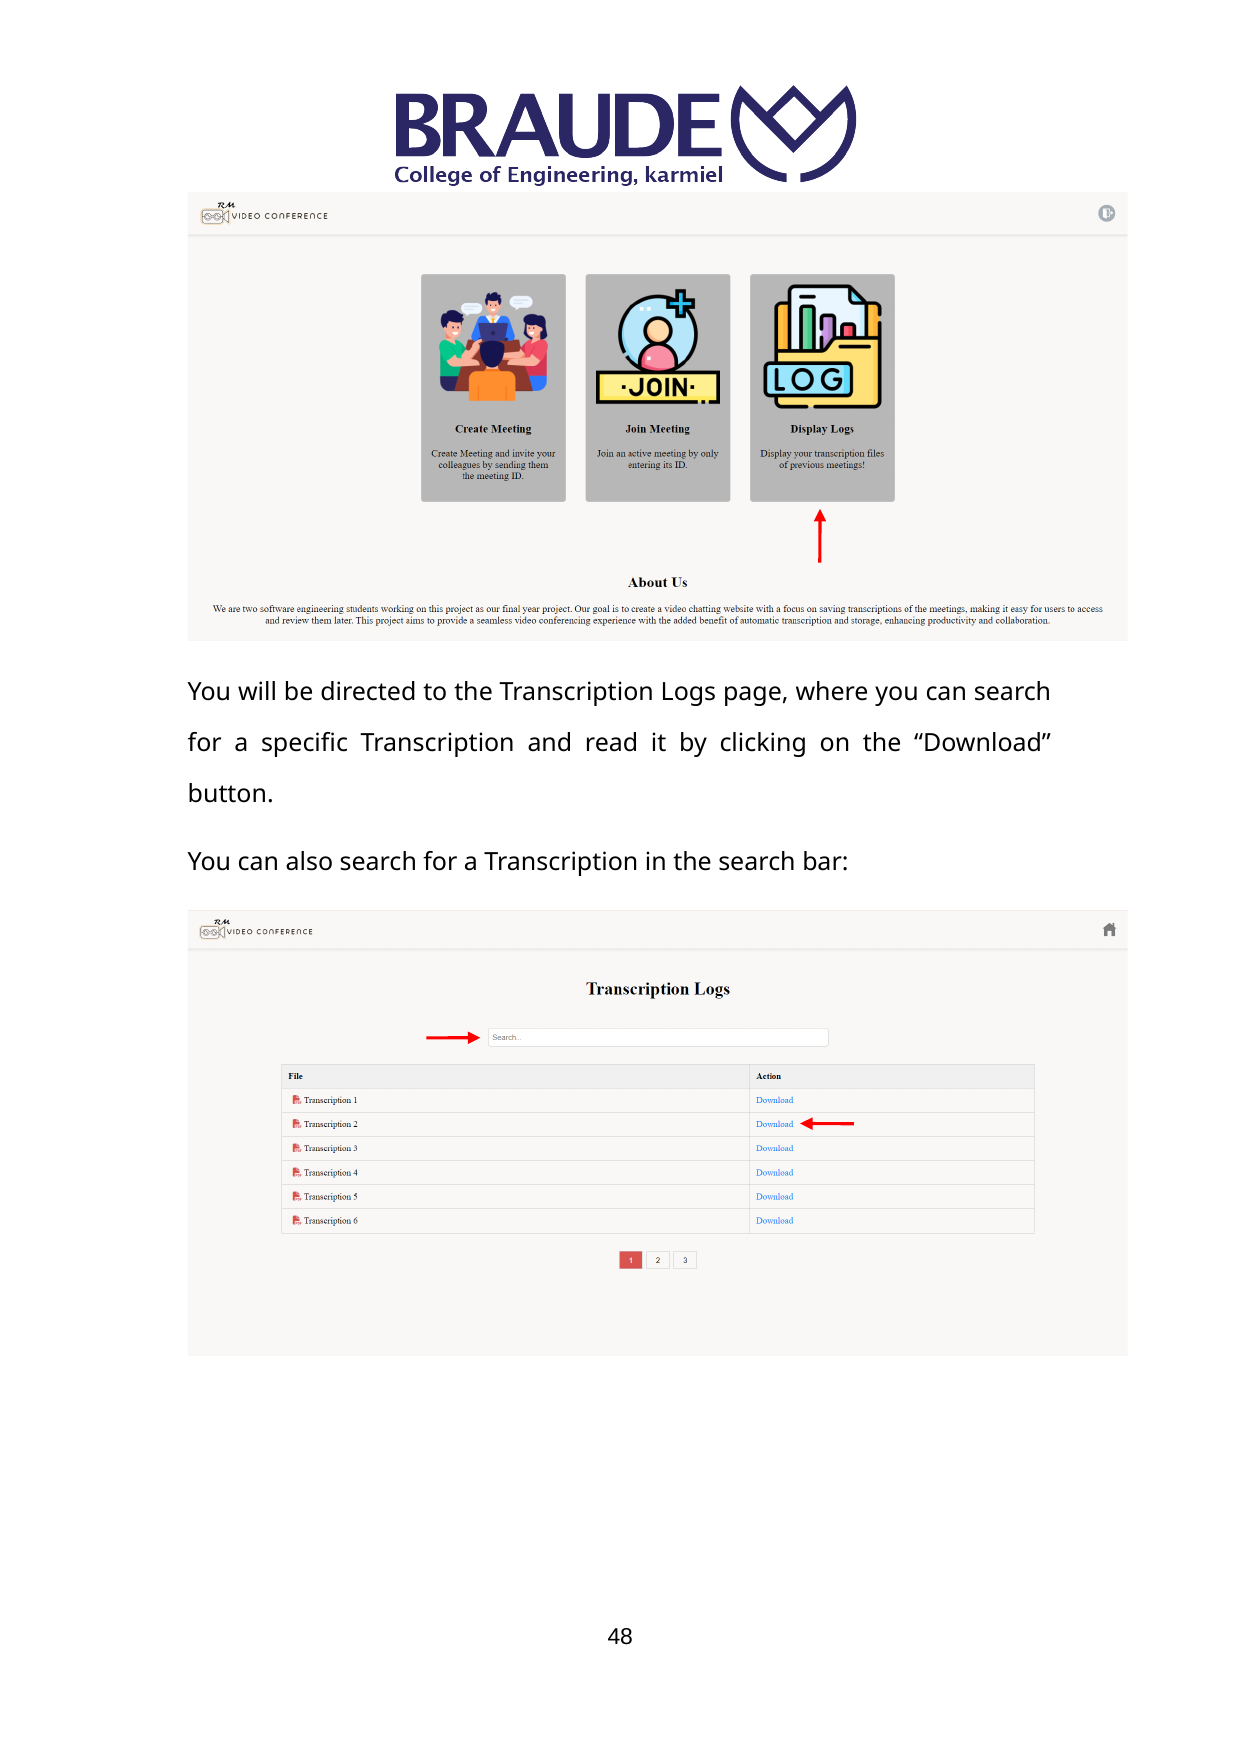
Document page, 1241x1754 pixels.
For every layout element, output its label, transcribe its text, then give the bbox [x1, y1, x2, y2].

picture [187, 73, 1128, 641]
picture [187, 910, 1128, 1356]
text You will be directed to the Transcription Logs page, where you can search for a specific Transcription and read it by clicking on the “Download” button. [187, 673, 1053, 809]
text You can also search for a Transcription in the search bar: [187, 843, 1053, 877]
